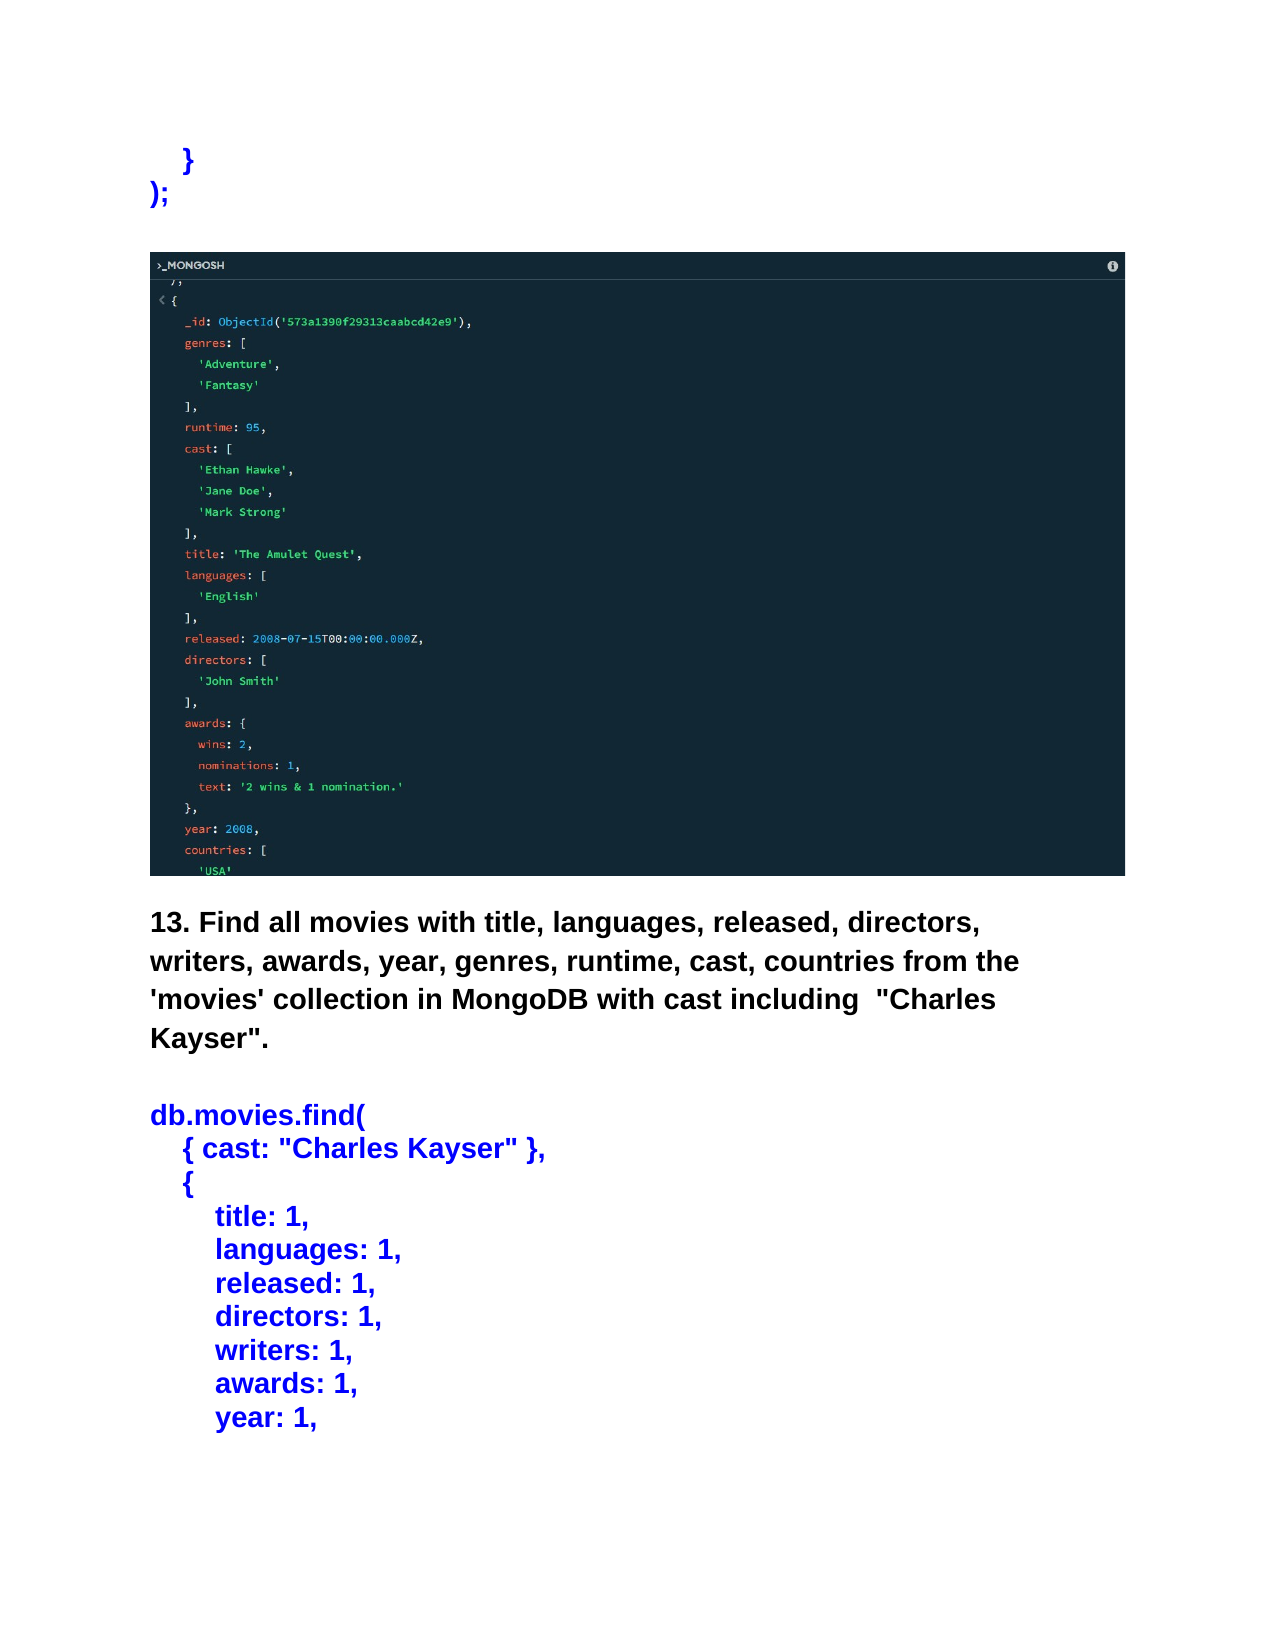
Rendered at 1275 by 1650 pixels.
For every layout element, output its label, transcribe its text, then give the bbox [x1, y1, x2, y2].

list Find all movies with title, languages, released, directors, writers, awards, year, genres, runtime, cast, countries from the 'movies' collection in MongoDB with cast including "Charles Kayser". [150, 905, 1092, 1054]
text languages: 1, [215, 1232, 1210, 1266]
text awards: 1, [215, 1366, 1210, 1400]
text directors: 1, [215, 1299, 1210, 1333]
text db.movies.find( [150, 1098, 1210, 1131]
picture [150, 252, 1125, 876]
text writers: 1, [215, 1333, 1210, 1366]
text released: 1, [215, 1266, 1210, 1299]
text title: 1, [215, 1198, 1210, 1232]
text ); [150, 175, 1210, 209]
text { cast: "Charles Kayser" }, [182, 1131, 1210, 1165]
text year: 1, [215, 1400, 1210, 1433]
text } [182, 142, 1210, 175]
text { [182, 1165, 1210, 1198]
